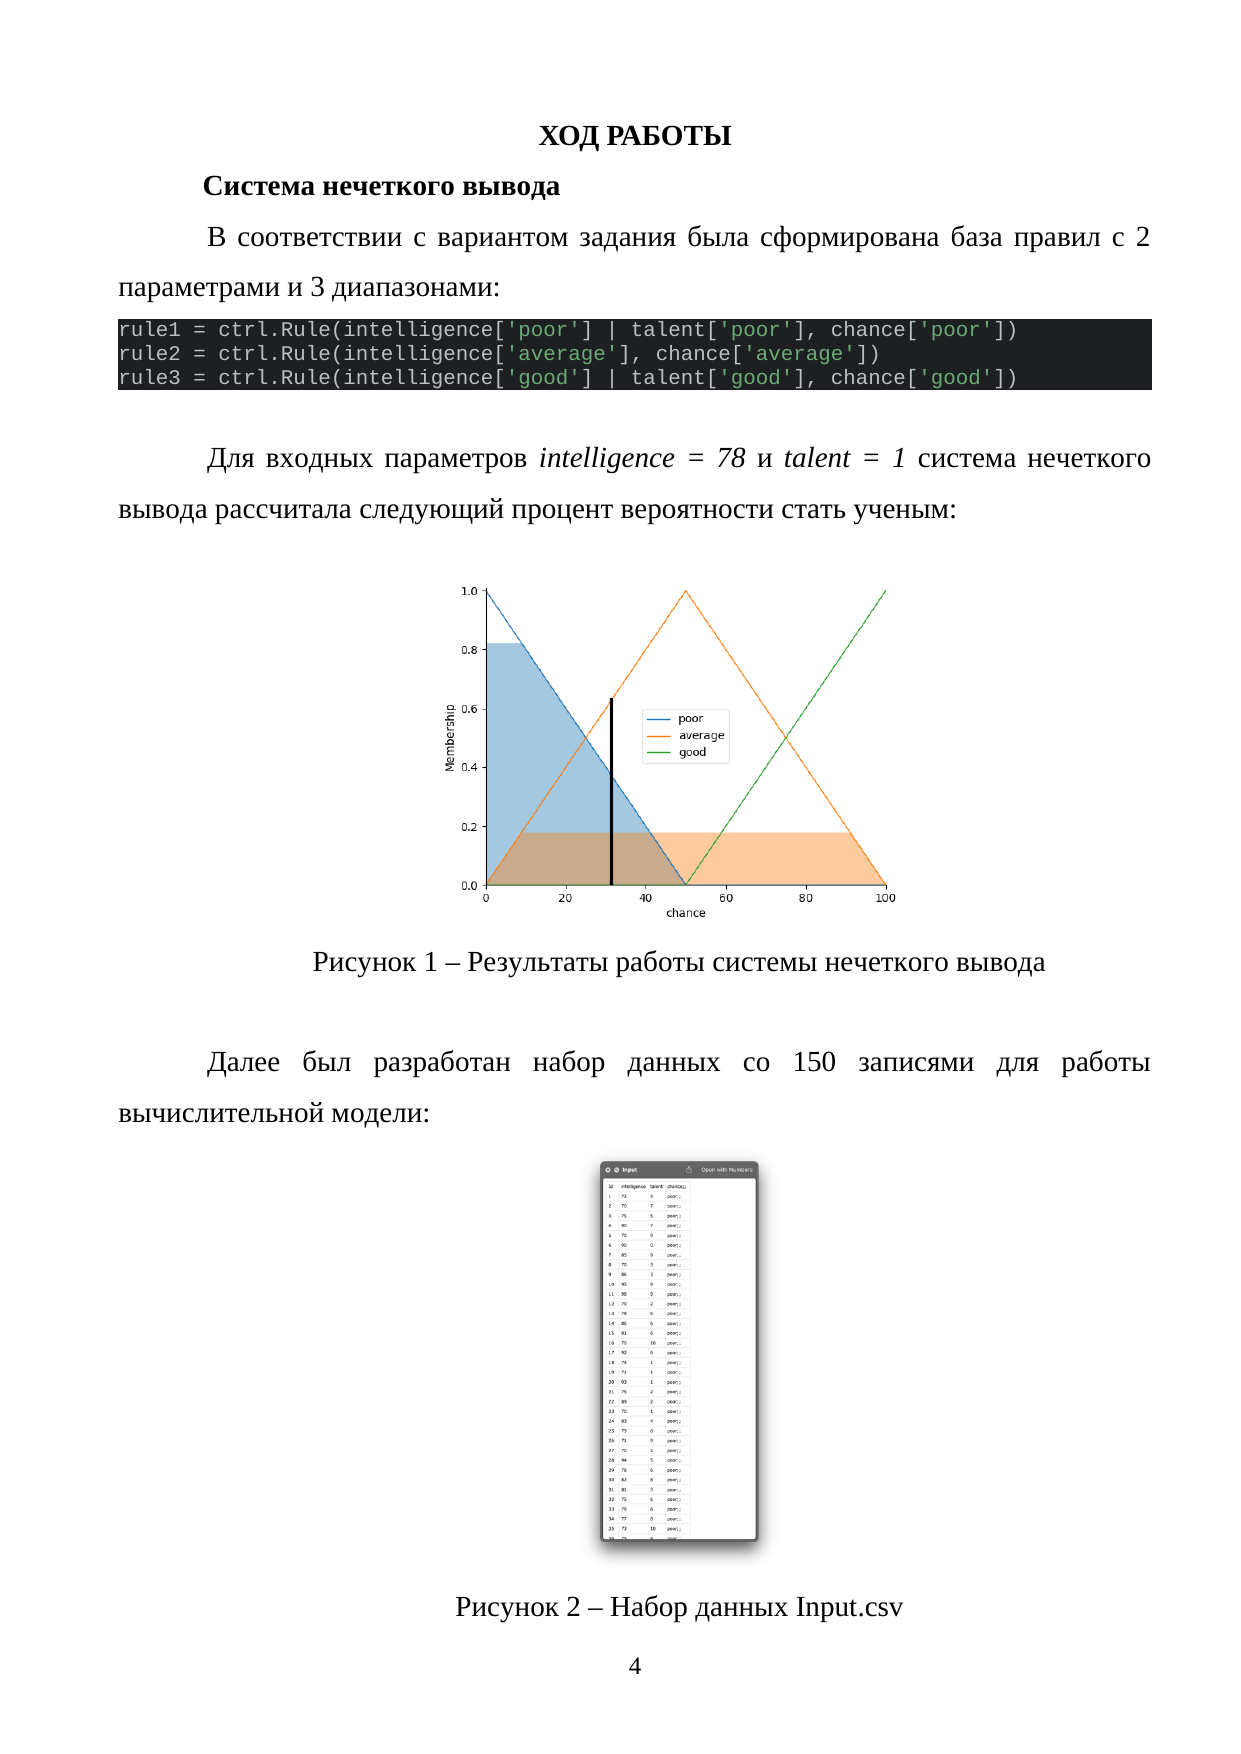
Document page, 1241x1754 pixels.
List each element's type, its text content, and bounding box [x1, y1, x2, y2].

subtitle Ход работы [118, 118, 1152, 152]
picture [422, 541, 937, 927]
text Рисунок 1 – Результаты работы системы нечеткого вывода [118, 944, 1152, 977]
text Для входных параметров intelligence = 78 и talent = 1 система нечеткого вывода рассчитала следующий процент вероятности стать ученым: [118, 441, 1152, 524]
text В соответствии с вариантом задания была сформирована база правил с 2 параметрами и 3 диапазонами: [118, 219, 1152, 303]
text Рисунок 2 – Набор данных Input.csv [118, 1589, 1152, 1623]
picture [576, 1145, 782, 1573]
subtitle Система нечеткого вывода [118, 168, 1152, 202]
text Далее был разработан набор данных со 150 записями для работы вычислительной модели: [118, 1044, 1152, 1128]
text rule1 = ctrl.Rule(intelligence['poor'] | talent['poor'], chance['poor']) rule2 = ctrl.Rule(intelligence['average'], chance['average']) rule3 = ctrl.Rule(intelligence['good'] | talent['good'], chance['good']) [118, 319, 1152, 390]
